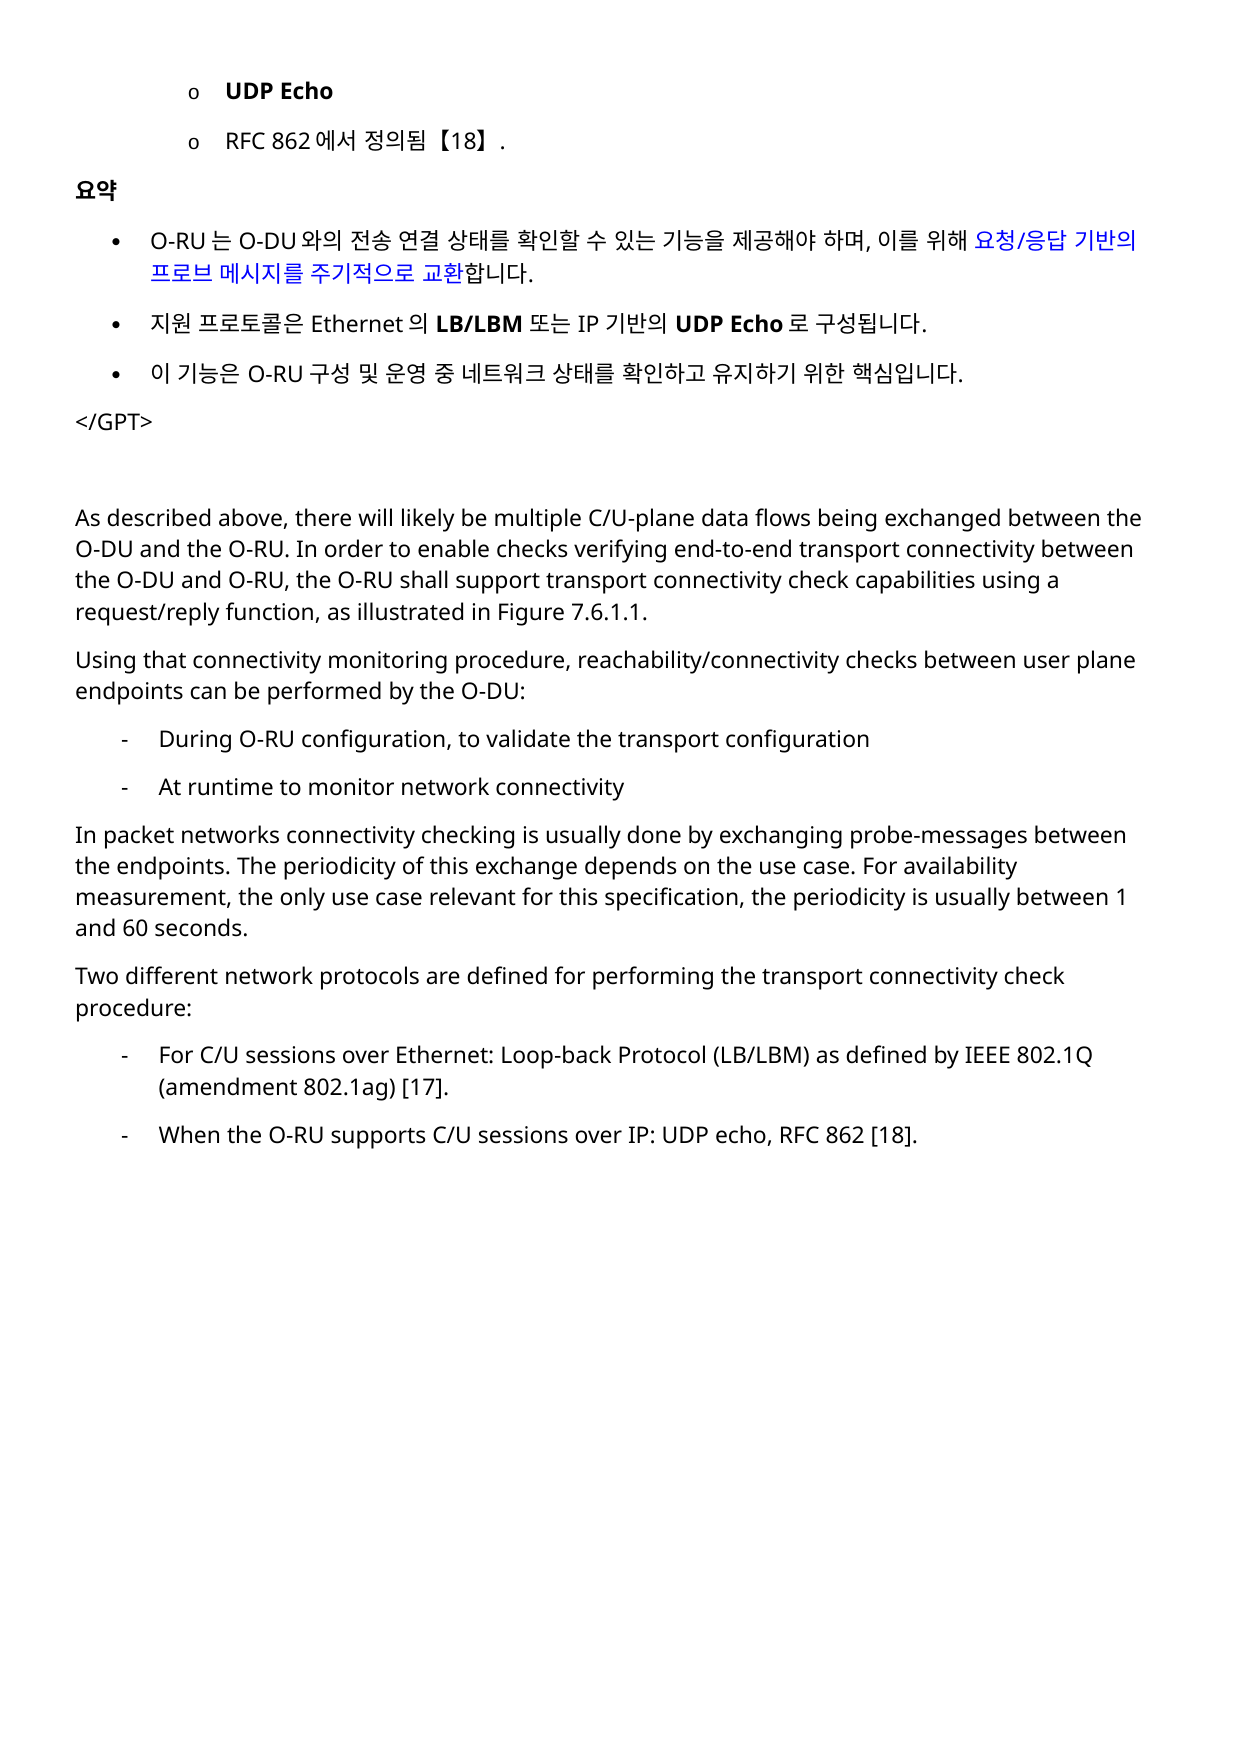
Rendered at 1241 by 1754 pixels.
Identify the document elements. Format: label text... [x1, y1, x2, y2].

list During O-RU configuration, to validate the transport configuration [121, 723, 1165, 754]
text As described above, there will likely be multiple C/U-plane data flows being exchanged between the O-DU and the O-RU. In order to enable checks verifying end-to-end transport connectivity between the O-DU and O-RU, the O-RU shall support transport connectivity check capabilities using a request/reply function, as illustrated in Figure 7.6.1.1. [75, 502, 1165, 627]
list When the O-RU supports C/U sessions over IP: UDP echo, RFC 862 [18]. [121, 1119, 1165, 1150]
text In packet networks connectivity checking is usually done by exchanging probe-messages between the endpoints. The periodicity of this exchange depends on the use case. For availability measurement, the only use case relevant for this specification, the periodicity is usually between 1 and 60 seconds. [75, 819, 1165, 944]
list 이 기능은 O-RU 구성 및 운영 중 네트워크 상태를 확인하고 유지하기 위한 핵심입니다. [112, 356, 1165, 389]
list O-RU는 O-DU와의 전송 연결 상태를 확인할 수 있는 기능을 제공해야 하며, 이를 위해 요청/응답 기반의 프로브 메시지를 주기적으로 교환합니다. [112, 223, 1165, 289]
list 지원 프로토콜은 Ethernet의 LB/LBM 또는 IP 기반의 UDP Echo로 구성됩니다. [112, 306, 1165, 339]
text </GPT> [75, 406, 1165, 437]
list For C/U sessions over Ethernet: Loop-back Protocol (LB/LBM) as defined by IEEE 802.1Q (amendment 802.1ag) [17]. [121, 1039, 1165, 1102]
text Two different network protocols are defined for performing the transport connectivity check procedure: [75, 960, 1165, 1023]
list At runtime to monitor network connectivity [121, 771, 1165, 802]
text 요약 [75, 173, 1165, 206]
text Using that connectivity monitoring procedure, reachability/connectivity checks between user plane endpoints can be performed by the O-DU: [75, 644, 1165, 706]
list RFC 862에서 정의됨【18】. [187, 123, 1165, 156]
list UDP Echo [187, 75, 1165, 106]
